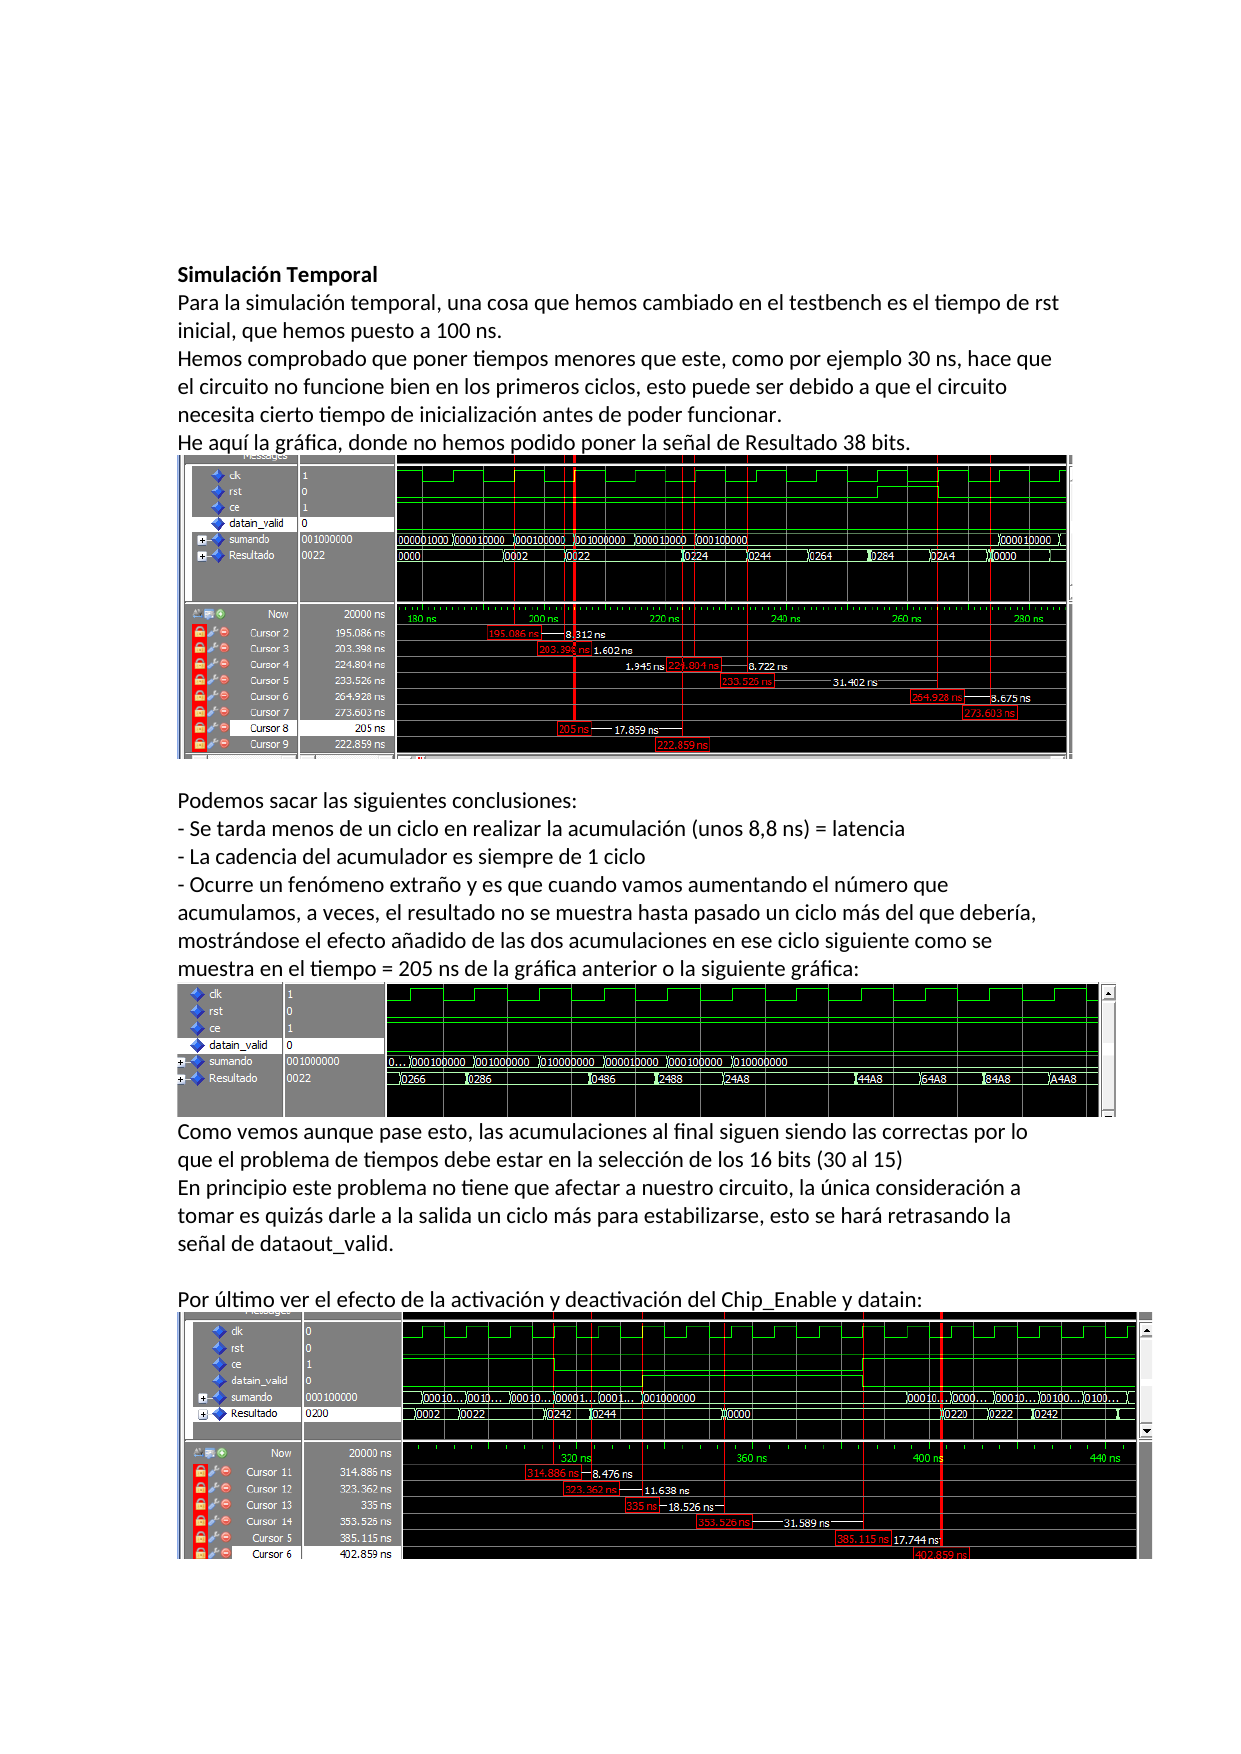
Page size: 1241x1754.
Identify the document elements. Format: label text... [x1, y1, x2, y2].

text Para la simulación temporal, una cosa que hemos cambiado en el testbench es el tiempo de rst inicial, que hemos puesto a 100 ns. [177, 288, 1063, 344]
picture [177, 1312, 1153, 1559]
text Por último ver el efecto de la activación y deactivación del Chip_Enable y datain: [177, 1285, 1063, 1312]
text He aquí la gráfica, donde no hemos podido poner la señal de Resultado 38 bits. [177, 428, 1063, 455]
text Hemos comprobado que poner tiempos menores que este, como por ejemplo 30 ns, hace que el circuito no funcione bien en los primeros ciclos, esto puede ser debido a que el circuito necesita cierto tiempo de inicialización antes de poder funcionar. [177, 344, 1063, 428]
text - La cadencia del acumulador es siempre de 1 ciclo [177, 842, 1063, 870]
picture [177, 455, 1073, 759]
text - Ocurre un fenómeno extraño y es que cuando vamos aumentando el número que acumulamos, a veces, el resultado no se muestra hasta pasado un ciclo más del que debería, mostrándose el efecto añadido de las dos acumulaciones en ese ciclo siguiente como se muestra en el tiempo = 205 ns de la gráfica anterior o la siguiente gráfica: [177, 870, 1063, 982]
text Como vemos aunque pase esto, las acumulaciones al final siguen siendo las correctas por lo que el problema de tiempos debe estar en la selección de los 16 bits (30 al 15) [177, 1117, 1063, 1173]
picture [177, 982, 1118, 1117]
text Podemos sacar las siguientes conclusiones: [177, 786, 1063, 814]
text Simulación Temporal [177, 260, 1063, 288]
text En principio este problema no tiene que afectar a nuestro circuito, la única consideración a tomar es quizás darle a la salida un ciclo más para estabilizarse, esto se hará retrasando la señal de dataout_valid. [177, 1173, 1063, 1257]
text - Se tarda menos de un ciclo en realizar la acumulación (unos 8,8 ns) = latencia [177, 814, 1063, 842]
